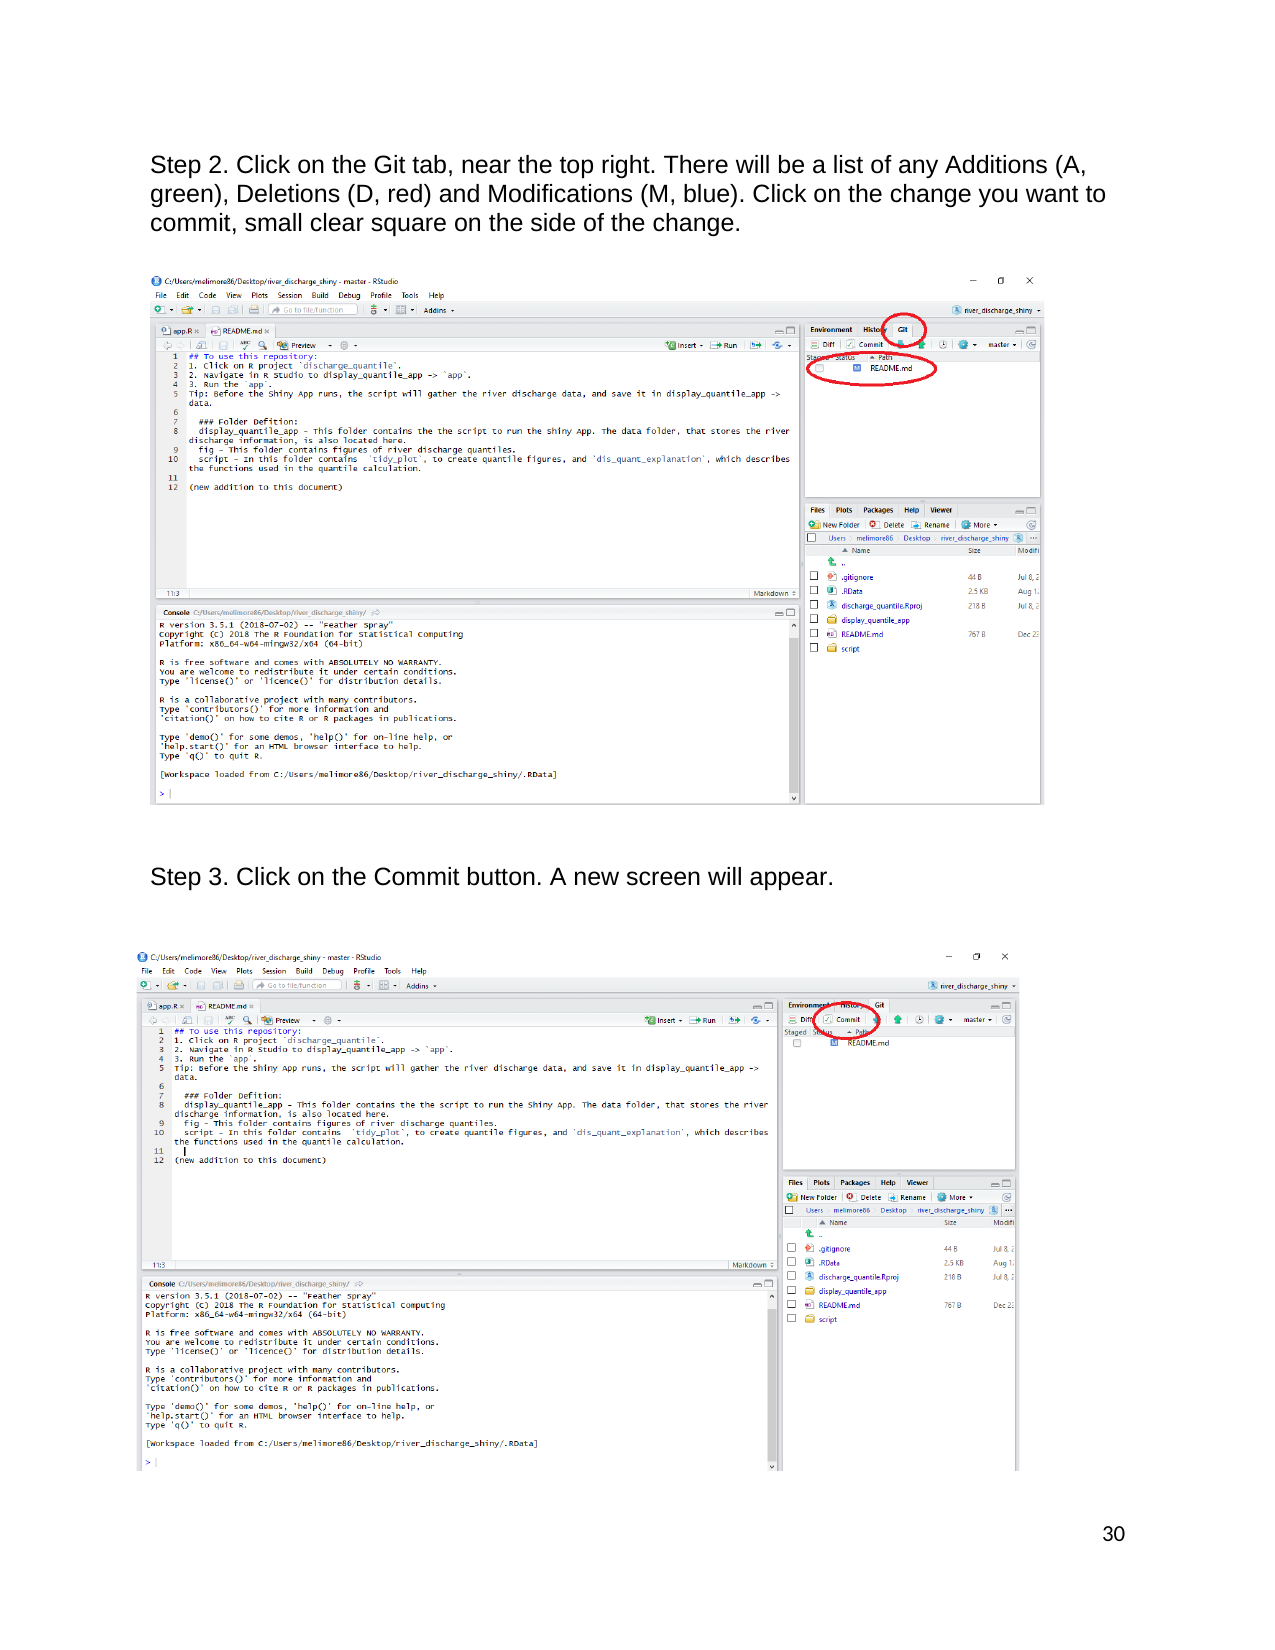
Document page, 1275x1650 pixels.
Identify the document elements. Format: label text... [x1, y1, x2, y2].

picture [136, 950, 1020, 1471]
picture [150, 275, 1045, 805]
text Step 3. Click on the Commit button. A new screen will appear. [150, 862, 1125, 891]
text Step 2. Click on the Git tab, near the top right. There will be a list of any Additions (A, green), Deletions (D, red) and Modifications (M, blue). Click on the change you want to commit, small clear square on the side of the change. [150, 150, 1125, 236]
